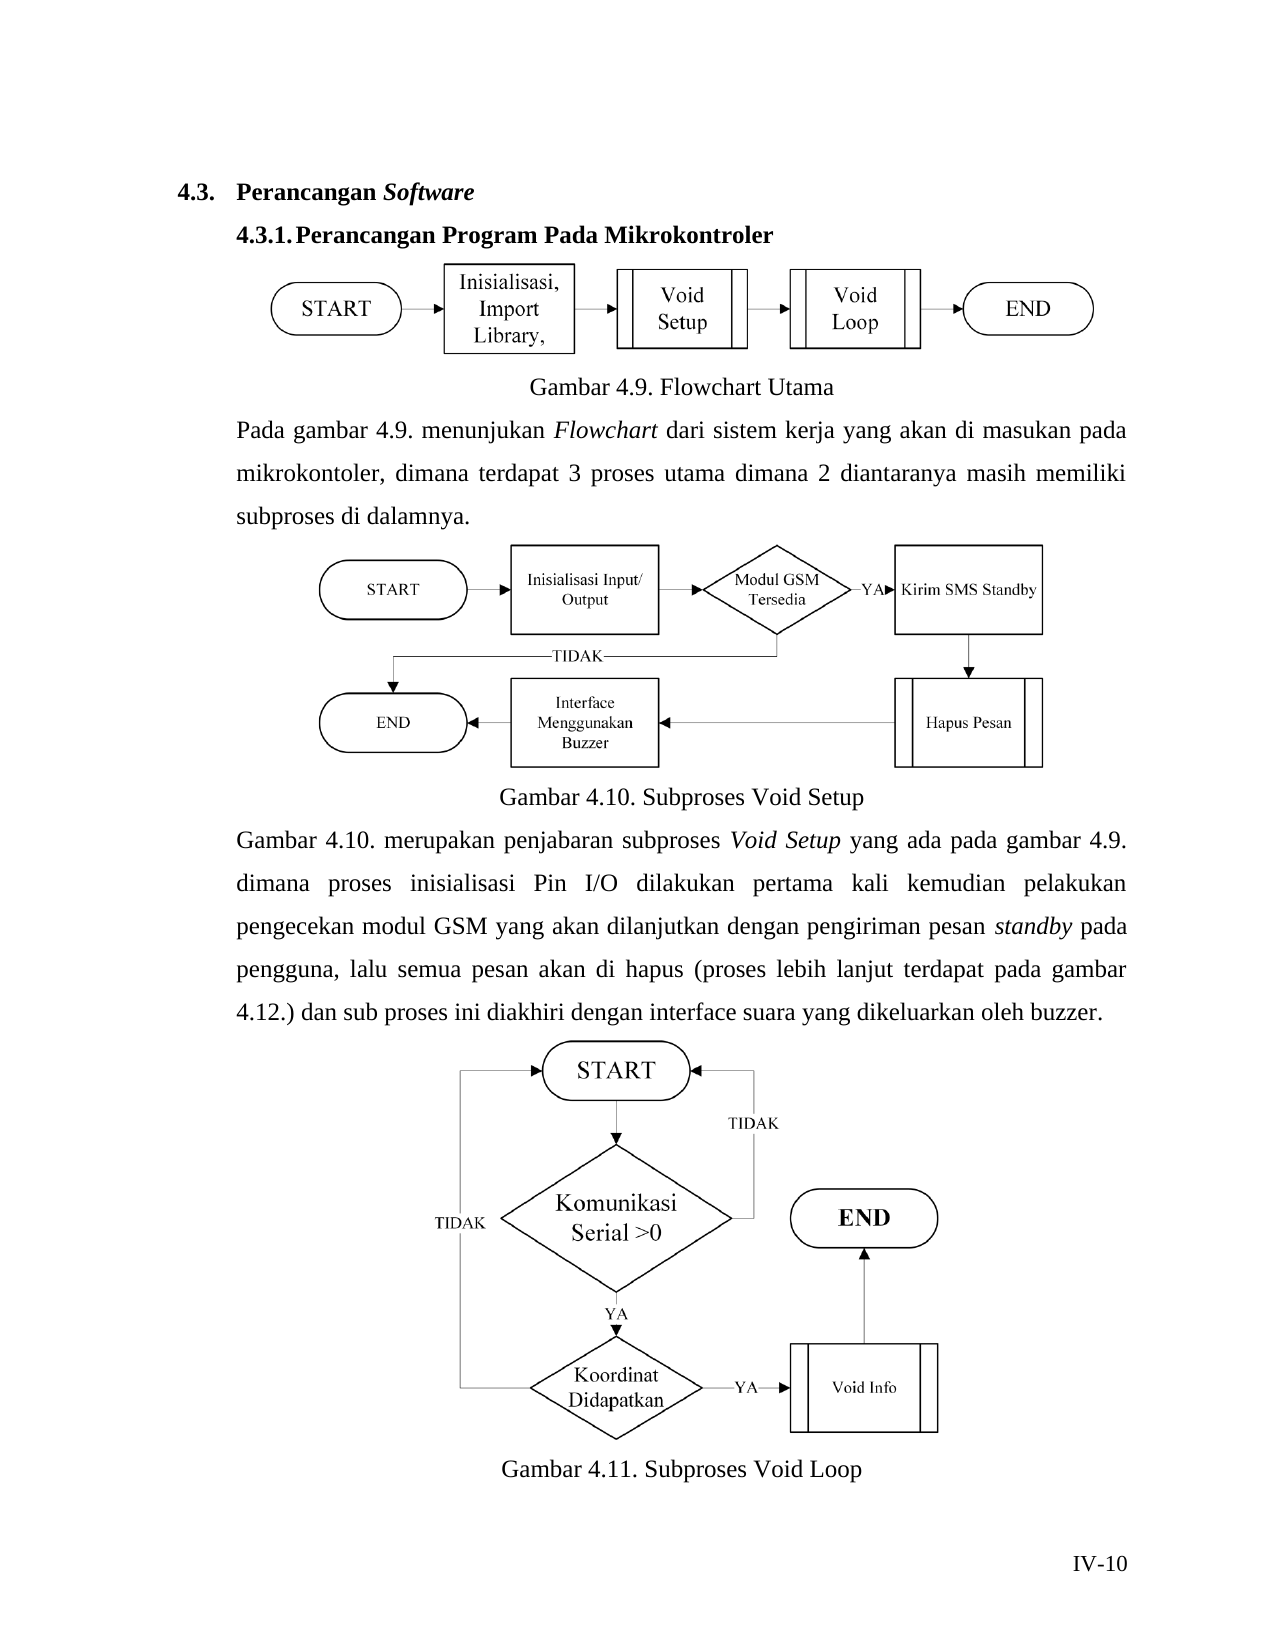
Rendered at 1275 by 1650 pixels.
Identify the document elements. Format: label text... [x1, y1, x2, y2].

list Gambar 4.10. Subproses Void Setup [236, 782, 1127, 810]
list Pada gambar 4.9. menunjukan Flowchart dari sistem kerja yang akan di masukan pada mikrokontoler, dimana terdapat 3 proses utama dimana 2 diantaranya masih memiliki subproses di dalamnya. [236, 415, 1127, 530]
list Perancangan Software [177, 177, 1127, 206]
list Perancangan Program Pada Mikrokontroler [236, 220, 1127, 249]
list Gambar 4.11. Subproses Void Loop [236, 1454, 1127, 1483]
list Gambar 4.9. Flowchart Utama [236, 372, 1127, 401]
picture [318, 544, 1045, 768]
list Gambar 4.10. merupakan penjabaran subproses Void Setup yang ada pada gambar 4.9. dimana proses inisialisasi Pin I/O dilakukan pertama kali kemudian pelakukan pengecekan modul GSM yang akan dilanjutkan dengan pengiriman pesan standby pada pengguna, lalu semua pesan akan di hapus (proses lebih lanjut terdapat pada gambar 4.12.) dan sub proses ini diakhiri dengan interface suara yang dikeluarkan oleh buzzer. [236, 825, 1127, 1026]
picture [268, 263, 1096, 358]
picture [425, 1040, 939, 1440]
